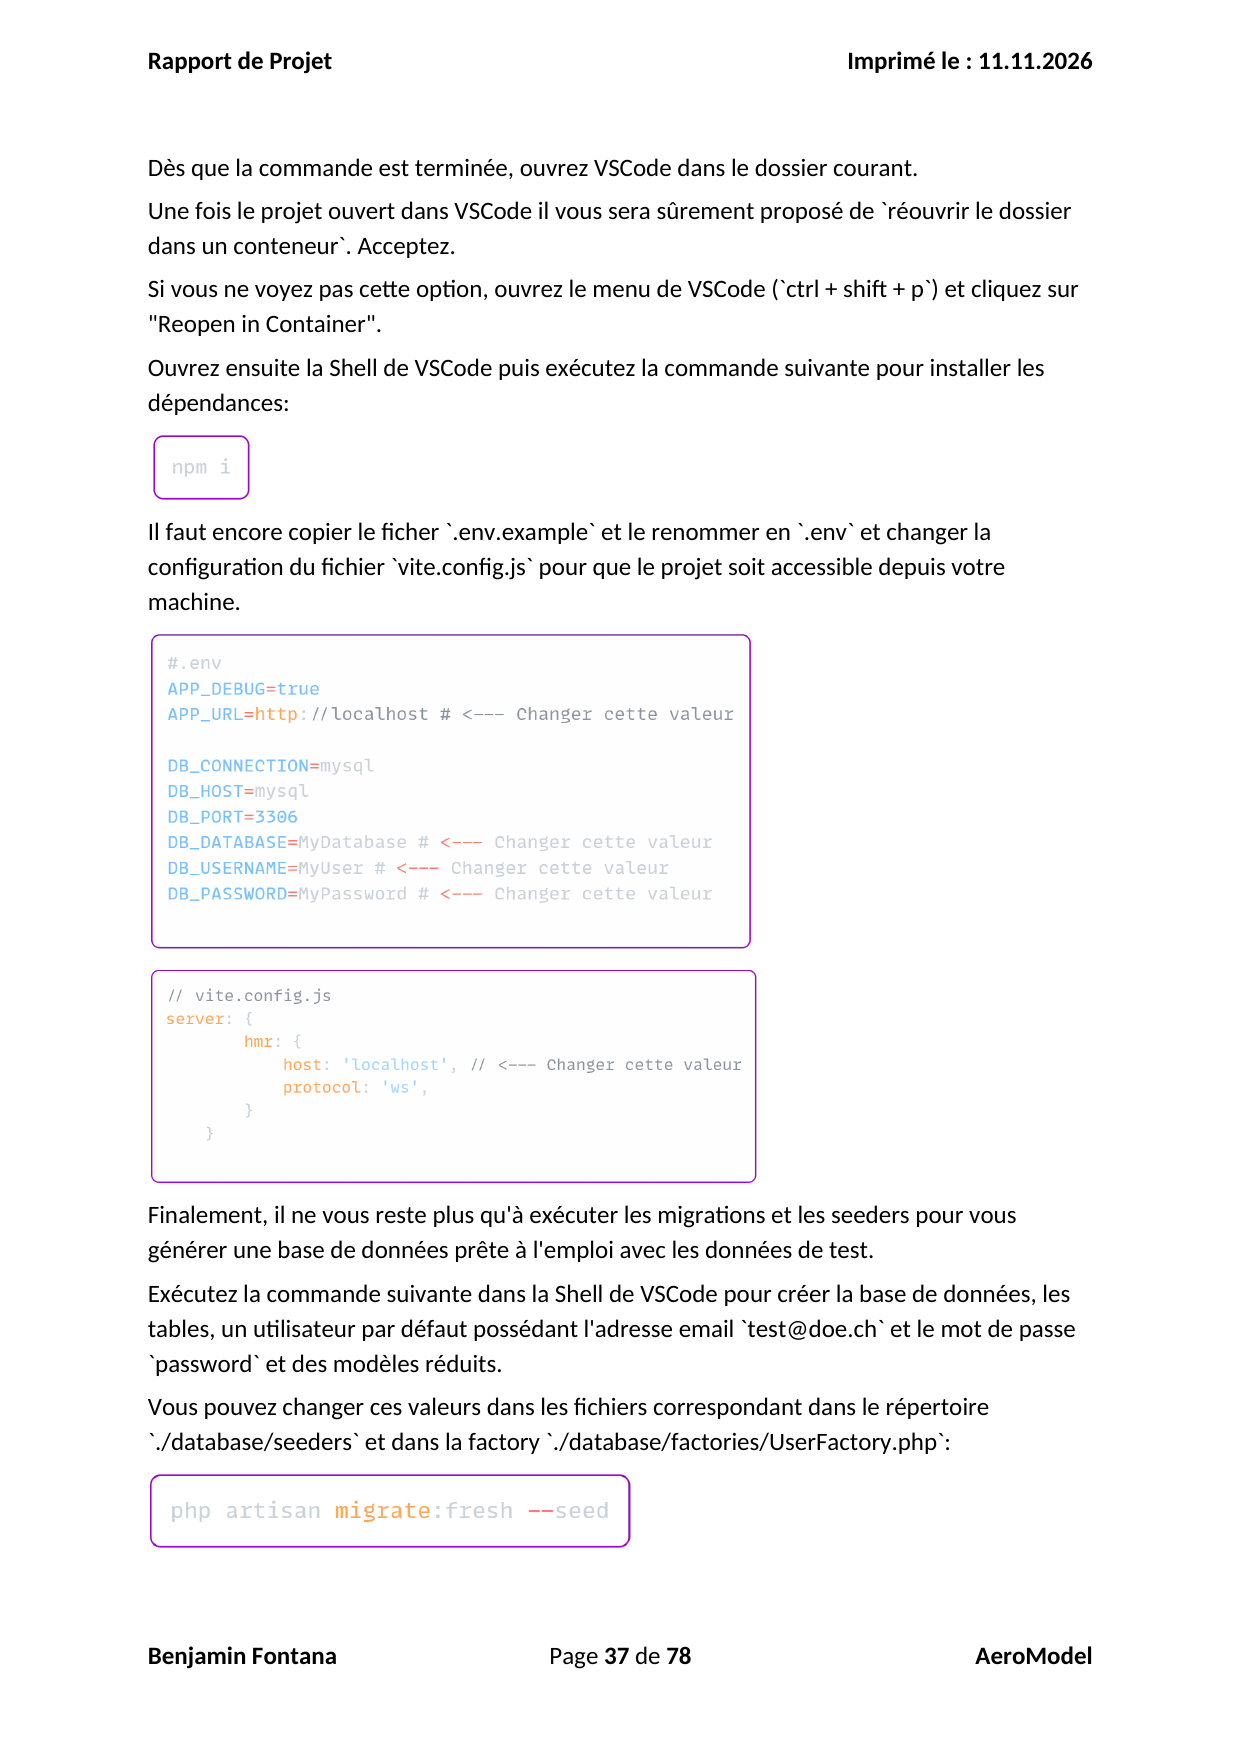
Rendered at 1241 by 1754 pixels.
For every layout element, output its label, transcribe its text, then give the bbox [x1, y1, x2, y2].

text Exécutez la commande suivante dans la Shell de VSCode pour créer la base de données, les tables, un utilisateur par défaut possédant l'adresse email `test@doe.ch` et le mot de passe `password` et des modèles réduits. [148, 1278, 1092, 1378]
text Il faut encore copier le ficher `.env.example` et le renommer en `.env` et changer la configuration du fichier `vite.config.js` pour que le projet soit accessible depuis votre machine. [148, 516, 1092, 617]
text Dès que la commande est terminée, ouvrez VSCode dans le dossier courant. [148, 152, 1092, 182]
text Finalement, il ne vous reste plus qu'à exécuter les migrations et les seeders pour vous générer une base de données prête à l'emploi avec les données de test. [148, 1199, 1092, 1265]
text Une fois le projet ouvert dans VSCode il vous sera sûrement proposé de `réouvrir le dossier dans un conteneur`. Acceptez. [148, 195, 1092, 261]
text Ouvrez ensuite la Shell de VSCode puis exécutez la commande suivante pour installer les dépendances: [148, 352, 1092, 417]
picture [147, 965, 760, 1187]
picture [147, 430, 255, 504]
text Si vous ne voyez pas cette option, ouvrez le menu de VSCode (`ctrl + shift + p`) et cliquez sur "Reopen in Container". [148, 273, 1092, 339]
picture [147, 1469, 632, 1552]
text Vous pouvez changer ces valeurs dans les fichiers correspondant dans le répertoire `./database/seeders` et dans la factory `./database/factories/UserFactory.php`: [148, 1391, 1092, 1457]
picture [147, 629, 753, 953]
